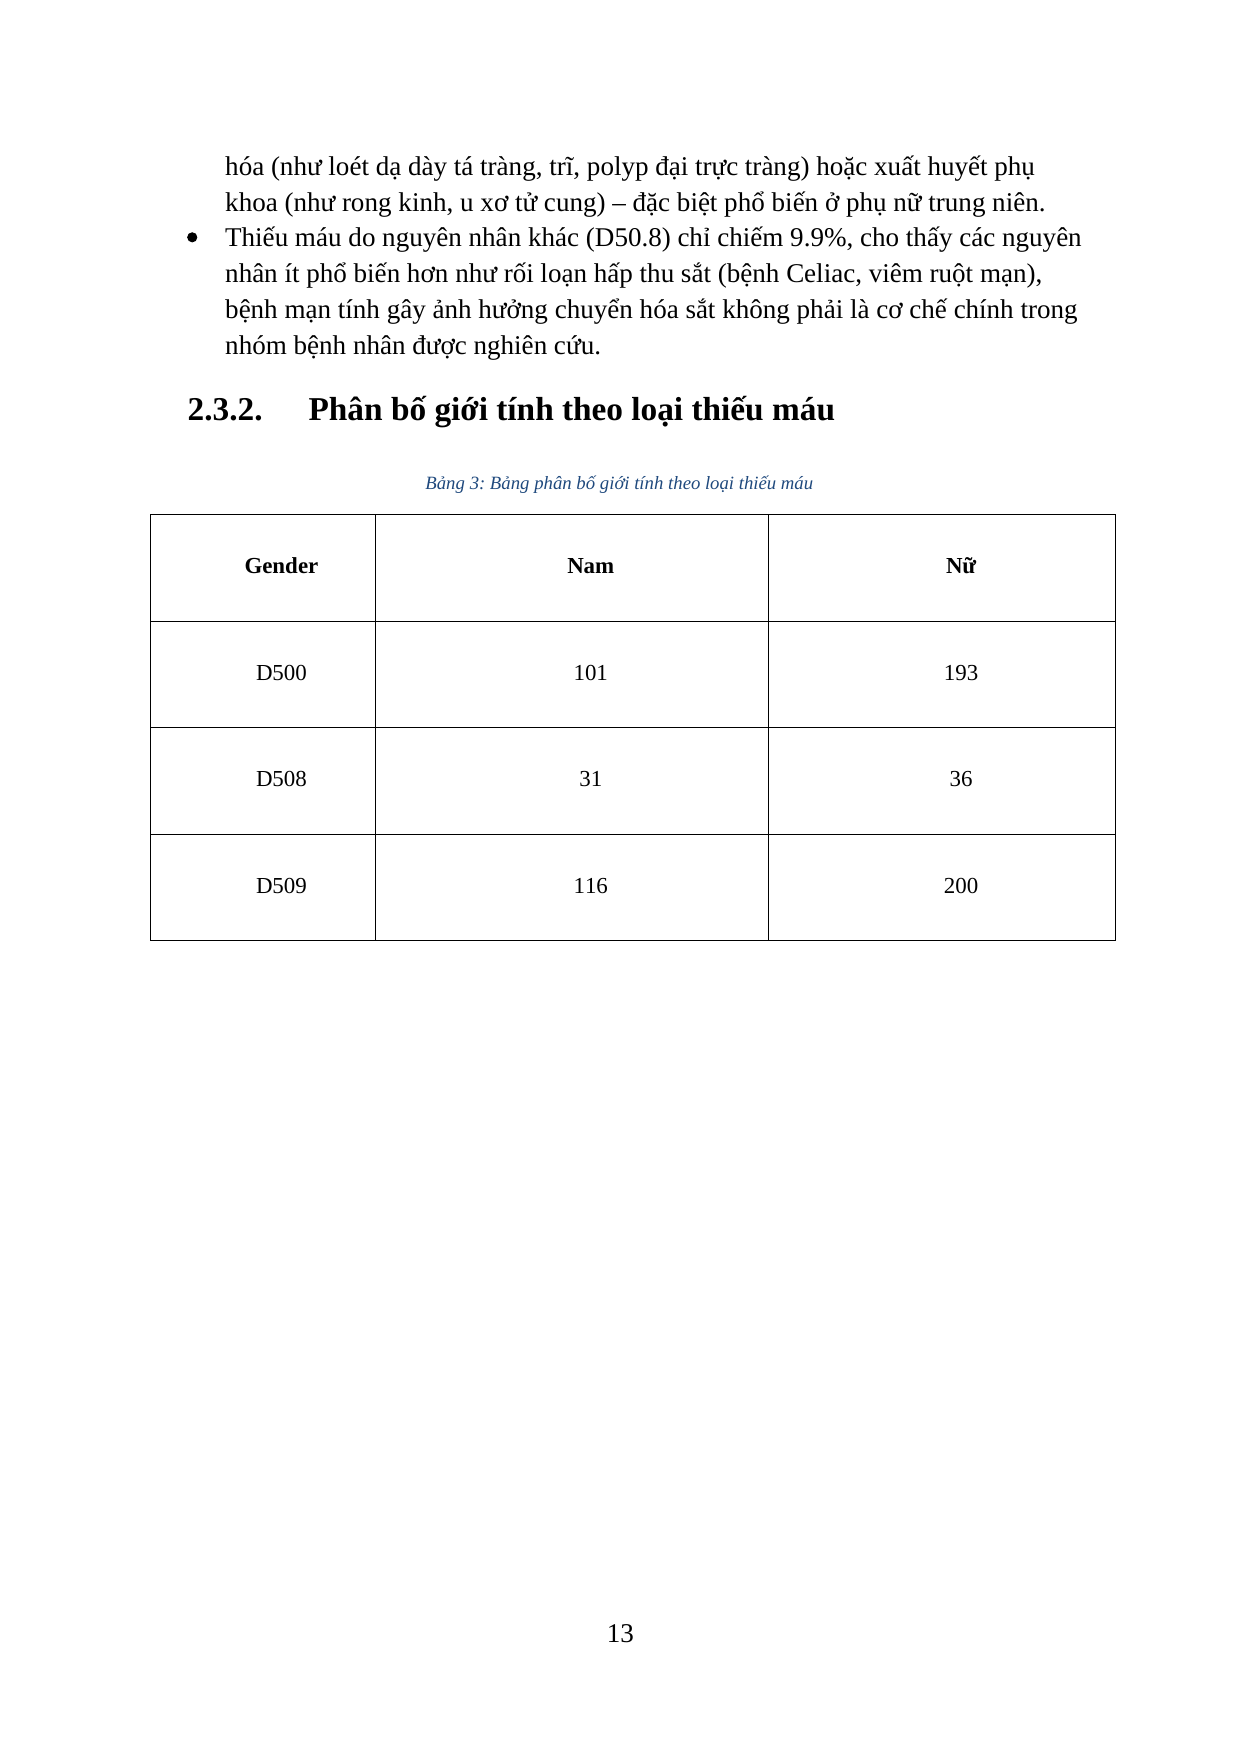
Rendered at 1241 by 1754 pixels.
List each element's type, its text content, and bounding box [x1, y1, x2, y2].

table_cell 36 [769, 728, 1115, 834]
table_header Nam [376, 515, 768, 621]
table_cell D509 [151, 835, 375, 940]
table_cell 193 [769, 622, 1115, 727]
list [187, 150, 1090, 217]
table_cell D500 [151, 622, 375, 727]
text Bảng 3: Bảng phân bố giới tính theo loại thiếu máu [150, 472, 1090, 493]
table_cell 200 [769, 835, 1115, 940]
table_header Nữ [769, 515, 1115, 621]
table_header Gender [151, 515, 375, 621]
list Thiếu máu do nguyên nhân khác (D50.8) chỉ chiếm 9.9%, cho thấy các nguyên nhân ít phổ biến hơn như rối loạn hấp thu sắt (bệnh Celiac, viêm ruột mạn), bệnh mạn tính gây ảnh hưởng chuyển hóa sắt không phải là cơ chế chính trong nhóm bệnh nhân được nghiên cứu. [187, 221, 1090, 360]
table_cell D508 [151, 728, 375, 834]
table_cell 101 [376, 622, 768, 727]
table_cell 116 [376, 835, 768, 940]
subtitle Phân bố giới tính theo loại thiếu máu [187, 389, 1090, 428]
table_cell 31 [376, 728, 768, 834]
